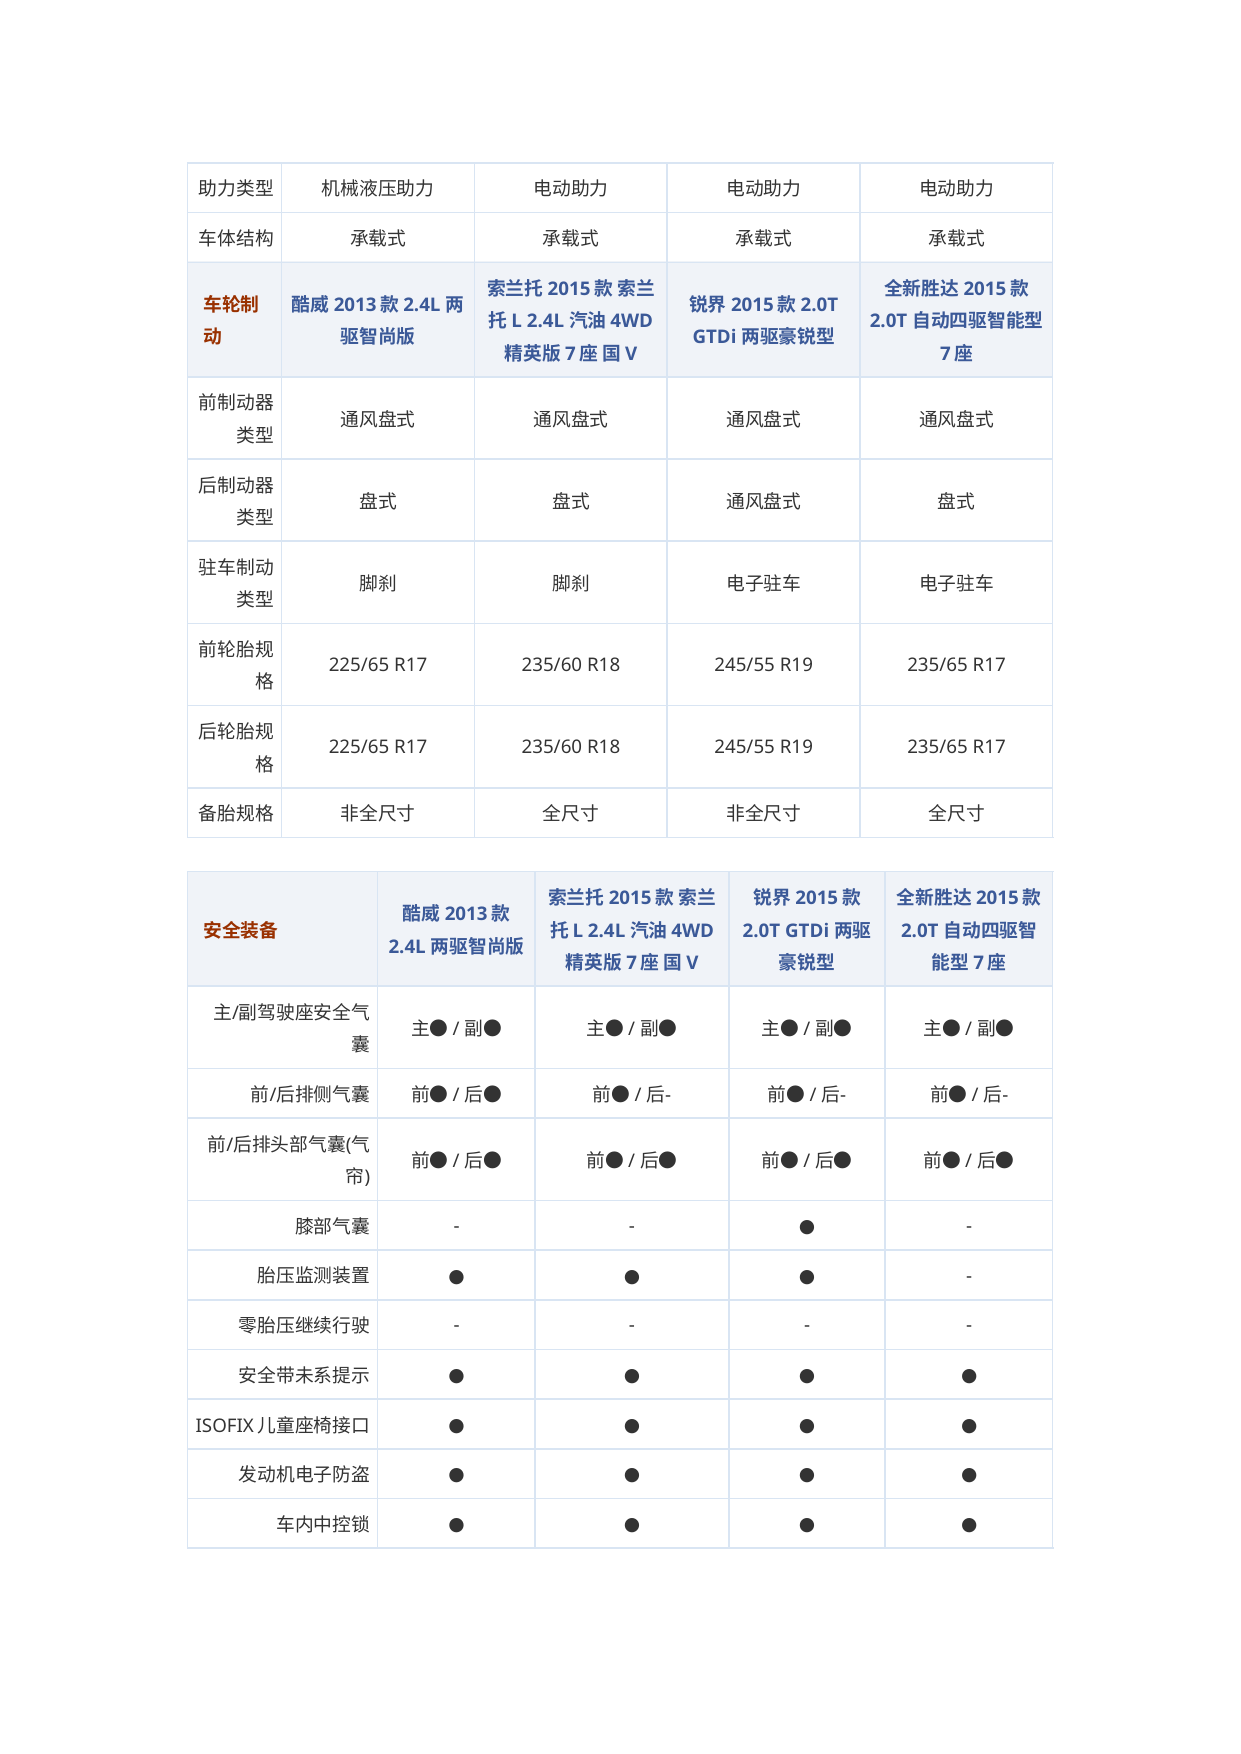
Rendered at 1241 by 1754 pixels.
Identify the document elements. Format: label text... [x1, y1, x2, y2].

table_cell 索兰托 2015款 索兰托L 2.4L 汽油4WD精英版 7座 国V [475, 263, 666, 376]
table_cell 前● / 后● [730, 1119, 884, 1199]
table_cell 驻车制动类型 [188, 542, 281, 623]
table_cell ● [536, 1450, 728, 1498]
table_cell - [378, 1301, 534, 1348]
table_cell 承载式 [475, 213, 666, 261]
table_cell 前/后排侧气囊 [188, 1069, 377, 1117]
table_cell 电动助力 [475, 164, 666, 212]
table_cell 承载式 [861, 213, 1052, 261]
table_cell 主● / 副● [536, 987, 728, 1068]
table_cell 主● / 副● [730, 987, 884, 1068]
table_cell 通风盘式 [668, 460, 859, 540]
table_cell ● [536, 1400, 728, 1448]
table_cell 安全带未系提示 [188, 1350, 377, 1398]
table_cell ● [536, 1499, 728, 1547]
table_cell 主● / 副● [378, 987, 534, 1068]
table_cell 机械液压助力 [282, 164, 474, 212]
table_cell ● [886, 1400, 1052, 1448]
table_cell ● [886, 1499, 1052, 1547]
table_cell 通风盘式 [282, 378, 474, 458]
table_cell 车内中控锁 [188, 1499, 377, 1547]
table_header 索兰托 2015款 索兰托L 2.4L 汽油4WD精英版 7座 国V [536, 872, 728, 985]
table_cell 脚刹 [282, 542, 474, 623]
table_cell ● [378, 1499, 534, 1547]
table_cell 脚刹 [475, 542, 666, 623]
table_cell 245/55 R19 [668, 624, 859, 705]
table_header 全新胜达 2015款 2.0T 自动四驱智能型 7座 [886, 872, 1052, 985]
table_cell 后制动器类型 [188, 460, 281, 540]
table_cell 225/65 R17 [282, 624, 474, 705]
table_cell ● [378, 1400, 534, 1448]
table_cell 电动助力 [861, 164, 1052, 212]
table_cell ● [730, 1499, 884, 1547]
table_cell 前● / 后● [378, 1069, 534, 1117]
table_cell ● [730, 1450, 884, 1498]
table_cell 主/副驾驶座安全气囊 [188, 987, 377, 1068]
table_cell 前● / 后- [886, 1069, 1052, 1117]
table_cell 电动助力 [668, 164, 859, 212]
table_cell - [886, 1301, 1052, 1348]
table_cell 非全尺寸 [282, 789, 474, 837]
table_cell 前● / 后● [378, 1119, 534, 1199]
table_cell ● [378, 1350, 534, 1398]
table_cell 盘式 [475, 460, 666, 540]
table_cell ● [886, 1350, 1052, 1398]
table_cell 235/60 R18 [475, 624, 666, 705]
table_cell 前轮胎规格 [188, 624, 281, 705]
table_cell 前● / 后● [536, 1119, 728, 1199]
table_cell 发动机电子防盗 [188, 1450, 377, 1498]
table_cell 235/65 R17 [861, 624, 1052, 705]
table_header 酷威 2013款 2.4L 两驱智尚版 [378, 872, 534, 985]
table_cell 前● / 后- [536, 1069, 728, 1117]
table_header 锐界 2015款 2.0T GTDi 两驱豪锐型 [730, 872, 884, 985]
table_cell 电子驻车 [668, 542, 859, 623]
table_cell - [536, 1201, 728, 1249]
table_cell 锐界 2015款 2.0T GTDi 两驱豪锐型 [668, 263, 859, 376]
table_cell 245/55 R19 [668, 706, 859, 787]
table_cell ● [886, 1450, 1052, 1498]
table_cell 膝部气囊 [188, 1201, 377, 1249]
table_cell 承载式 [668, 213, 859, 261]
table_cell - [730, 1301, 884, 1348]
table_cell 前● / 后- [730, 1069, 884, 1117]
table_cell ● [536, 1251, 728, 1299]
table_cell 通风盘式 [475, 378, 666, 458]
table_cell - [886, 1251, 1052, 1299]
table_cell - [886, 1201, 1052, 1249]
table_cell 通风盘式 [861, 378, 1052, 458]
table_cell ● [730, 1201, 884, 1249]
table_cell ● [536, 1350, 728, 1398]
table_cell 非全尺寸 [668, 789, 859, 837]
table_cell ● [730, 1400, 884, 1448]
table_cell 225/65 R17 [282, 706, 474, 787]
table_cell 盘式 [861, 460, 1052, 540]
table_header 安全装备 [188, 872, 377, 985]
table_cell ● [730, 1251, 884, 1299]
table_cell ● [730, 1350, 884, 1398]
table_cell - [536, 1301, 728, 1348]
table_cell 后轮胎规格 [188, 706, 281, 787]
table_cell 车体结构 [188, 213, 281, 261]
table_cell 盘式 [282, 460, 474, 540]
table_cell 酷威 2013款 2.4L 两驱智尚版 [282, 263, 474, 376]
table_cell 电子驻车 [861, 542, 1052, 623]
table_cell 胎压监测装置 [188, 1251, 377, 1299]
table_cell - [378, 1201, 534, 1249]
table_cell ISOFIX儿童座椅接口 [188, 1400, 377, 1448]
table_cell 前● / 后● [886, 1119, 1052, 1199]
table_cell 235/65 R17 [861, 706, 1052, 787]
table_cell 全尺寸 [475, 789, 666, 837]
table_cell 235/60 R18 [475, 706, 666, 787]
table_cell 通风盘式 [668, 378, 859, 458]
table_cell 车轮制动 [188, 263, 281, 376]
table_cell 前/后排头部气囊(气帘) [188, 1119, 377, 1199]
table_cell ● [378, 1251, 534, 1299]
table_cell ● [378, 1450, 534, 1498]
table_cell 全新胜达 2015款 2.0T 自动四驱智能型 7座 [861, 263, 1052, 376]
table_cell 零胎压继续行驶 [188, 1301, 377, 1348]
table_cell 前制动器类型 [188, 378, 281, 458]
table_cell 备胎规格 [188, 789, 281, 837]
table_cell 承载式 [282, 213, 474, 261]
table_cell 主● / 副● [886, 987, 1052, 1068]
table_cell 全尺寸 [861, 789, 1052, 837]
table_cell 助力类型 [188, 164, 281, 212]
